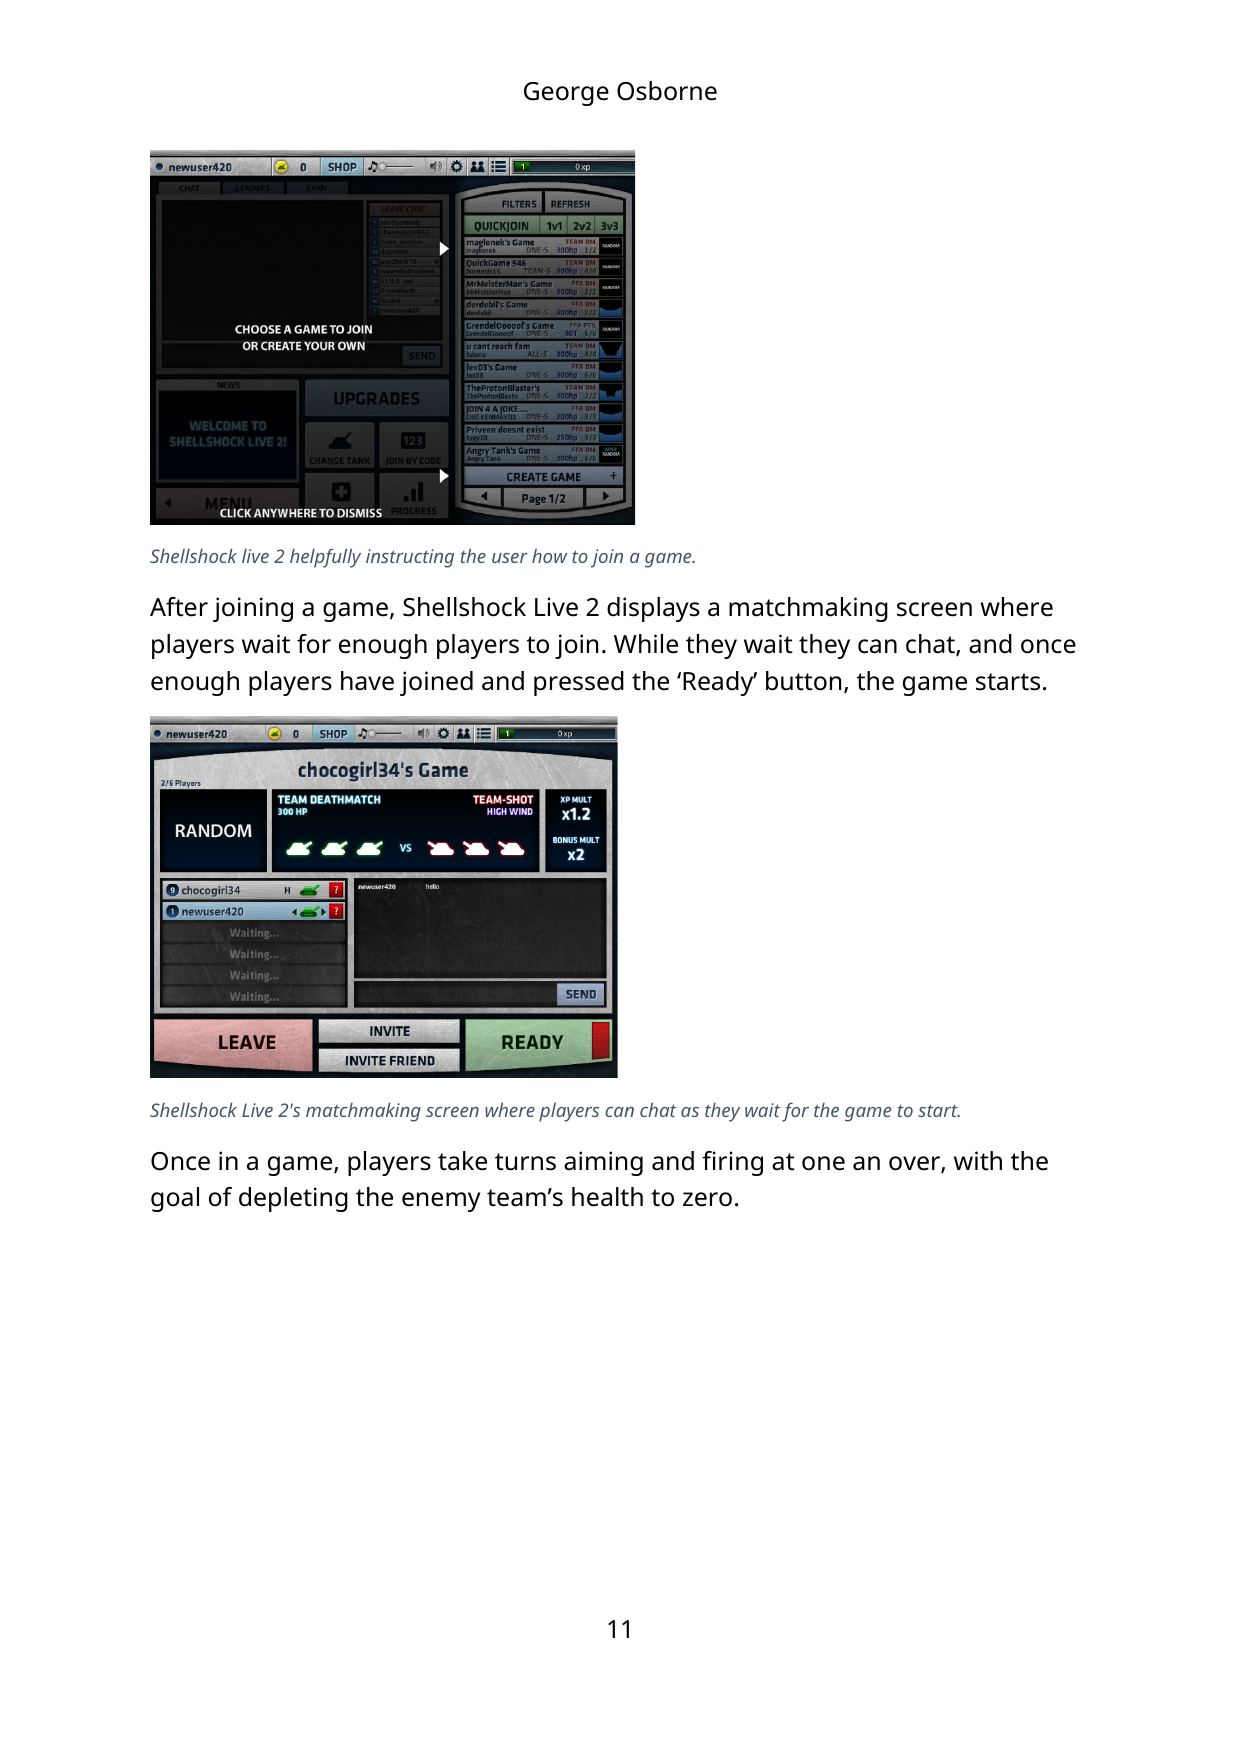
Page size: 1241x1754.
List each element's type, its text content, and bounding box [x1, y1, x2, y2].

text Once in a game, players take turns aiming and firing at one an over, with the goal of depleting the enemy team’s health to zero. [150, 1143, 1090, 1214]
text After joining a game, Shellshock Live 2 displays a matchmaking screen where players wait for enough players to join. While they wait they can chat, and once enough players have joined and pressed the ‘Ready’ button, the game starts. [150, 590, 1090, 697]
picture [150, 716, 618, 1078]
text Shellshock Live 2's matchmaking screen where players can chat as they wait for the game to start. [150, 1097, 1090, 1122]
picture [150, 150, 636, 525]
text Shellshock live 2 helpfully instructing the user how to join a game. [150, 543, 1090, 569]
